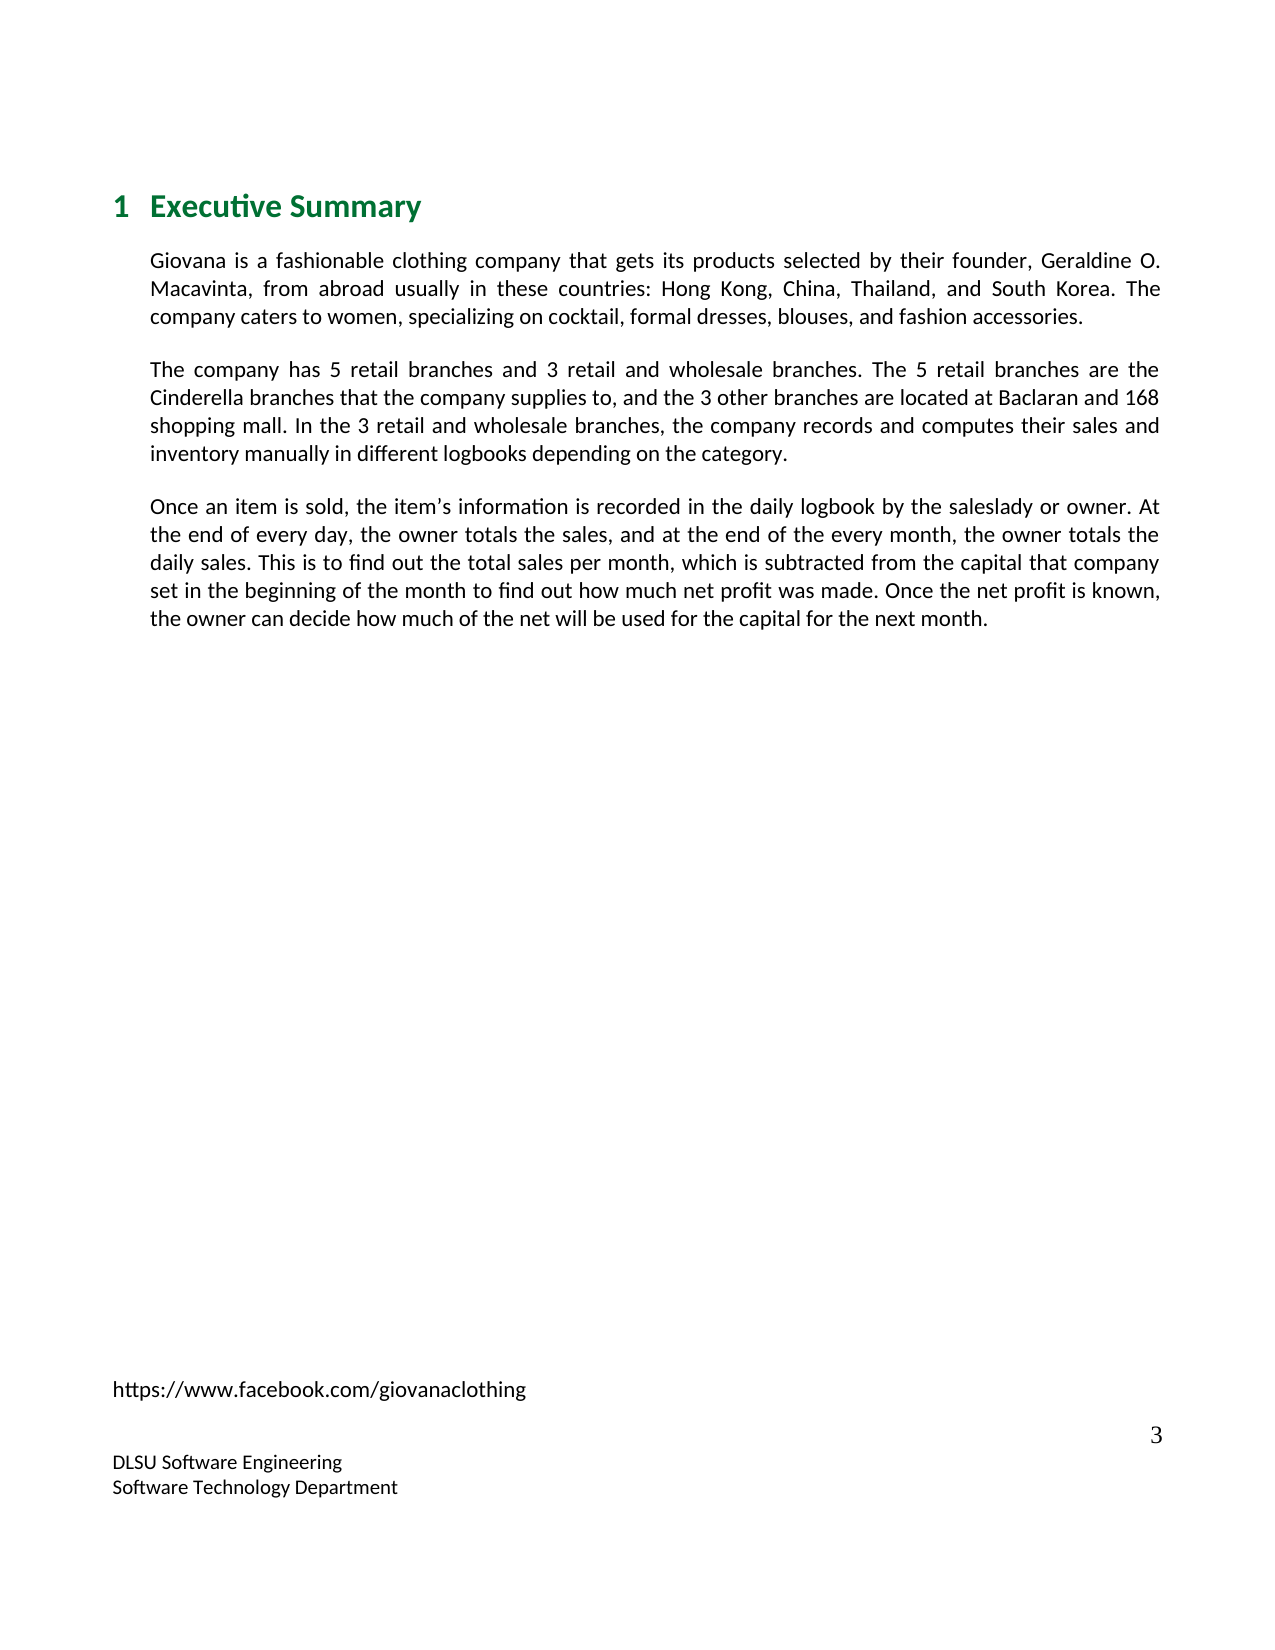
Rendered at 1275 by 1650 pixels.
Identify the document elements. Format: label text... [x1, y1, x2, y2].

text Giovana is a fashionable clothing company that gets its products selected by their founder, Geraldine O. Macavinta, from abroad usually in these countries: Hong Kong, China, Thailand, and South Korea. The company caters to women, specializing on cocktail, formal dresses, blouses, and fashion accessories. [150, 246, 1162, 330]
text https://www.facebook.com/giovanaclothing [112, 1376, 1162, 1403]
text The company has 5 retail branches and 3 retail and wholesale branches. The 5 retail branches are the Cinderella branches that the company supplies to, and the 3 other branches are located at Baclaran and 168 shopping mall. In the 3 retail and wholesale branches, the company records and computes their sales and inventory manually in different logbooks depending on the category. [150, 355, 1162, 467]
text Once an item is sold, the item’s information is recorded in the daily logbook by the saleslady or owner. At the end of every day, the owner totals the sales, and at the end of the every month, the owner totals the daily sales. This is to find out the total sales per month, which is subtracted from the capital that company set in the beginning of the month to find out how much net profit was made. Once the net profit is known, the owner can decide how much of the net will be used for the capital for the next month. [150, 492, 1162, 632]
list Executive Summary [112, 185, 1162, 226]
